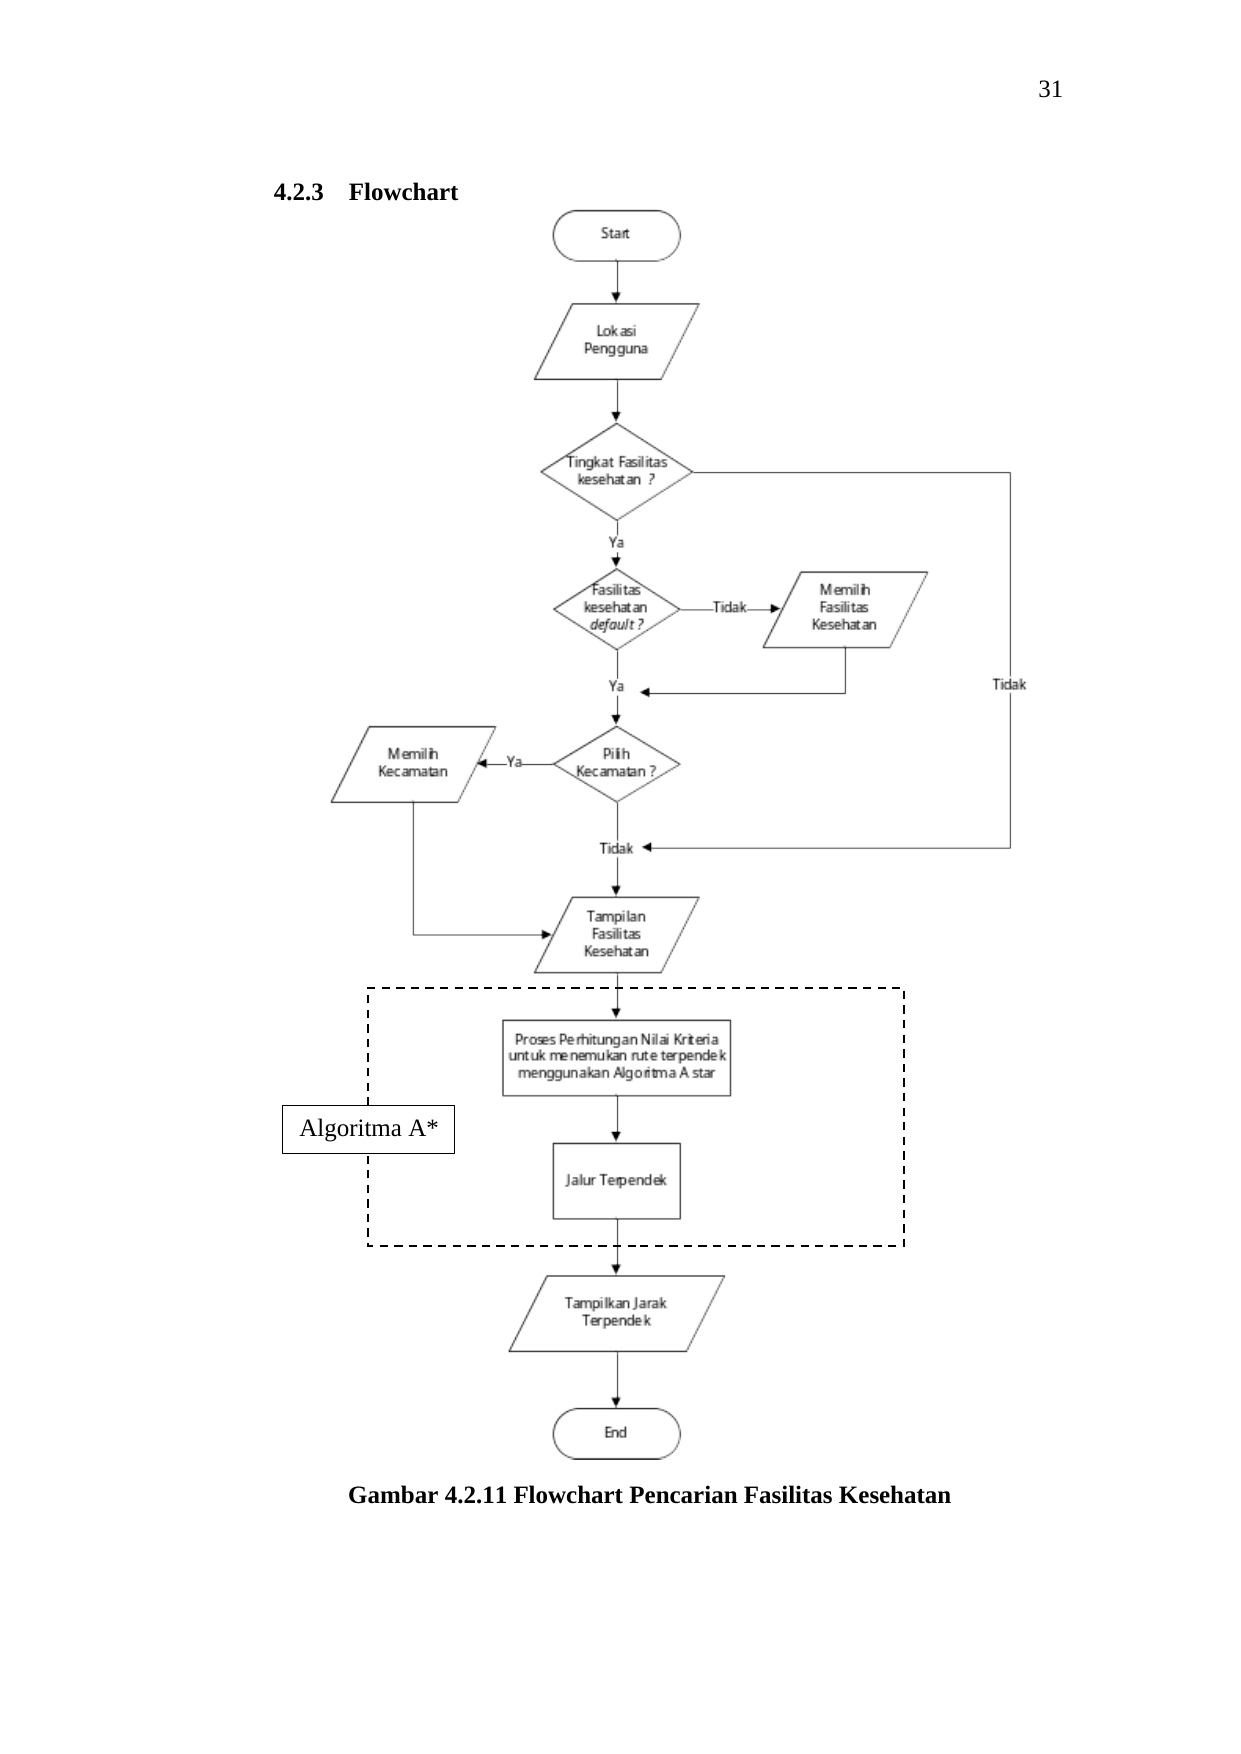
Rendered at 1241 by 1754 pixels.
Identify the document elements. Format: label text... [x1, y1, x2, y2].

subtitle Flowchart [274, 177, 1063, 206]
